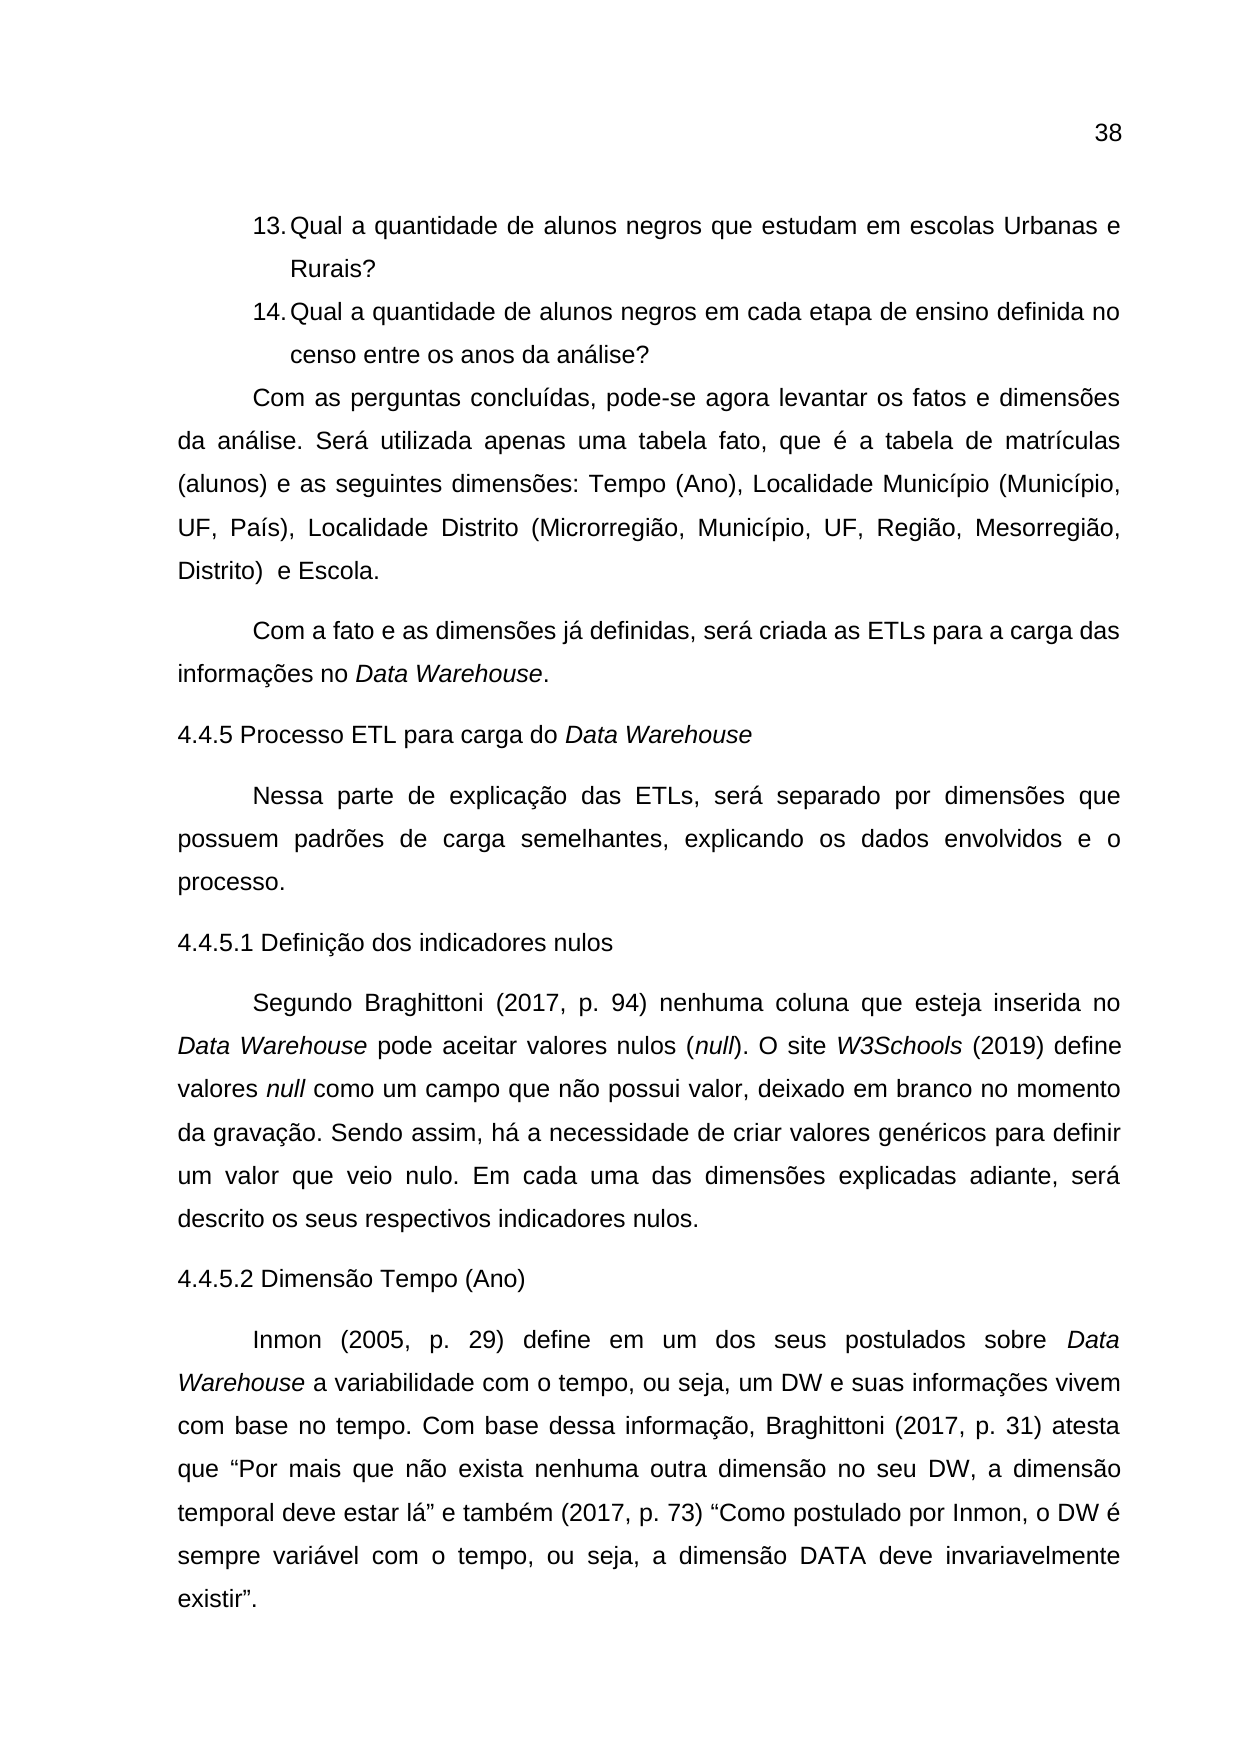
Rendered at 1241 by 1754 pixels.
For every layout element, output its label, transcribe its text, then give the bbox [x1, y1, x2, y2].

list Qual a quantidade de alunos negros em cada etapa de ensino definida no censo entre os anos da análise? [252, 297, 1122, 369]
text Com a fato e as dimensões já definidas, será criada as ETLs para a carga das informações no Data Warehouse. [177, 616, 1122, 688]
text Com as perguntas concluídas, pode-se agora levantar os fatos e dimensões da análise. Será utilizada apenas uma tabela fato, que é a tabela de matrículas (alunos) e as seguintes dimensões: Tempo (Ano), Localidade Município (Município, UF, País), Localidade Distrito (Microrregião, Município, UF, Região, Mesorregião, Distrito) e Escola. [177, 383, 1122, 584]
subtitle 4.4.5 Processo ETL para carga do Data Warehouse [177, 720, 1122, 749]
subtitle 4.4.5.2 Dimensão Tempo (Ano) [177, 1264, 1122, 1293]
text Inmon (2005, p. 29) define em um dos seus postulados sobre Data Warehouse a variabilidade com o tempo, ou seja, um DW e suas informações vivem com base no tempo. Com base dessa informação, Braghittoni (2017, p. 31) atesta que “Por mais que não exista nenhuma outra dimensão no seu DW, a dimensão temporal deve estar lá” e também (2017, p. 73) “Como postulado por Inmon, o DW é sempre variável com o tempo, ou seja, a dimensão DATA deve invariavelmente existir”. [177, 1325, 1122, 1612]
text Nessa parte de explicação das ETLs, será separado por dimensões que possuem padrões de carga semelhantes, explicando os dados envolvidos e o processo. [177, 781, 1122, 896]
list Qual a quantidade de alunos negros que estudam em escolas Urbanas e Rurais? [252, 211, 1122, 282]
subtitle 4.4.5.1 Definição dos indicadores nulos [177, 927, 1122, 956]
text Segundo Braghittoni (2017, p. 94) nenhuma coluna que esteja inserida no Data Warehouse pode aceitar valores nulos (null). O site W3Schools (2019) define valores null como um campo que não possui valor, deixado em branco no momento da gravação. Sendo assim, há a necessidade de criar valores genéricos para definir um valor que veio nulo. Em cada uma das dimensões explicadas adiante, será descrito os seus respectivos indicadores nulos. [177, 988, 1122, 1232]
